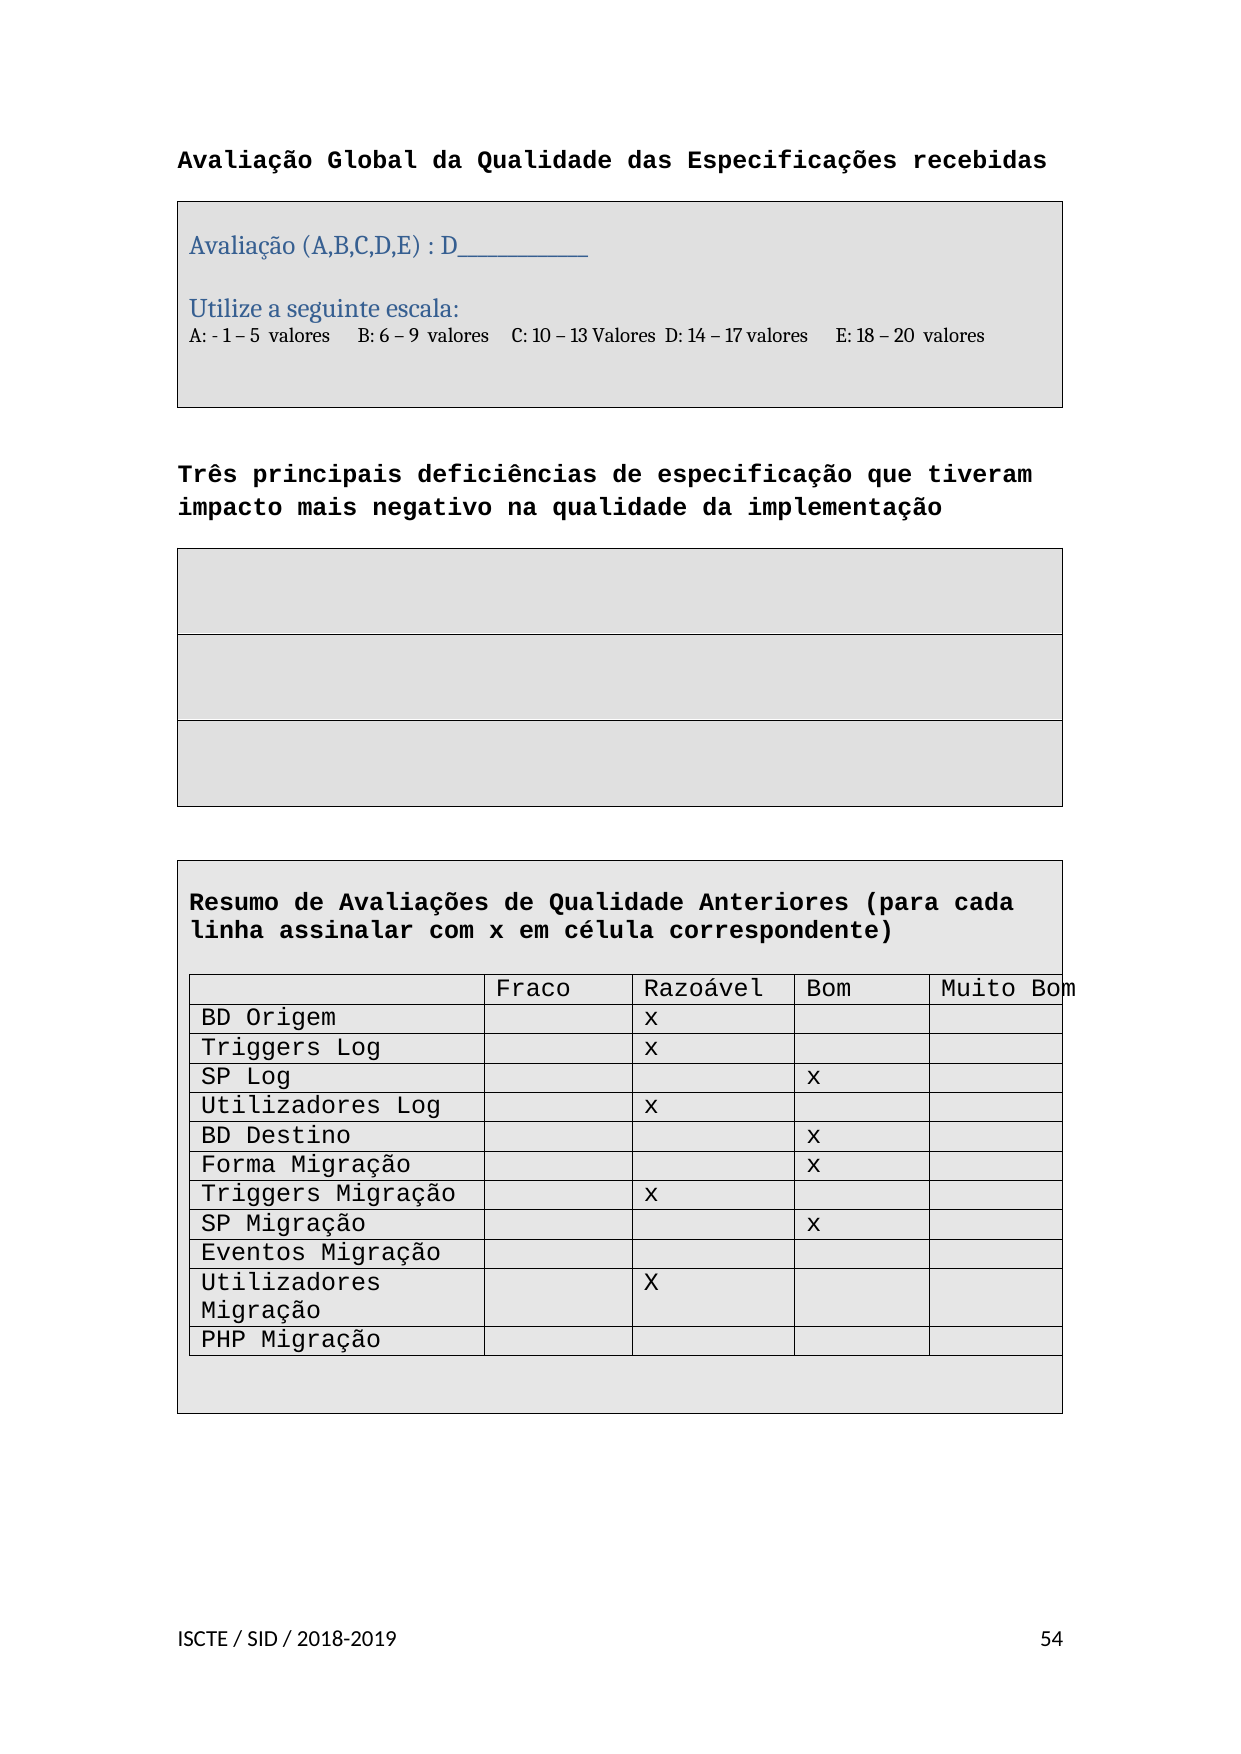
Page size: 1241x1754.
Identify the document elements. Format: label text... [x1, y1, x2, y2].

table_header Resumo de Avaliações de Qualidade Anteriores (para cada linha assinalar com x em célula correspondente) [178, 861, 1062, 1413]
table_cell [178, 721, 1062, 806]
table_header [178, 549, 1062, 633]
table_header Avaliação (A,B,C,D,E) : D_____________ Utilize a seguinte escala: A: - 1 – 5 valores B: 6 – 9 valores C: 10 – 13 Valores D: 14 – 17 valores E: 18 – 20 valores [178, 202, 1062, 407]
text Três principais deficiências de especificação que tiveram impacto mais negativo na qualidade da implementação [177, 462, 1063, 522]
text Avaliação Global da Qualidade das Especificações recebidas [177, 148, 1063, 176]
table_cell [178, 635, 1062, 719]
